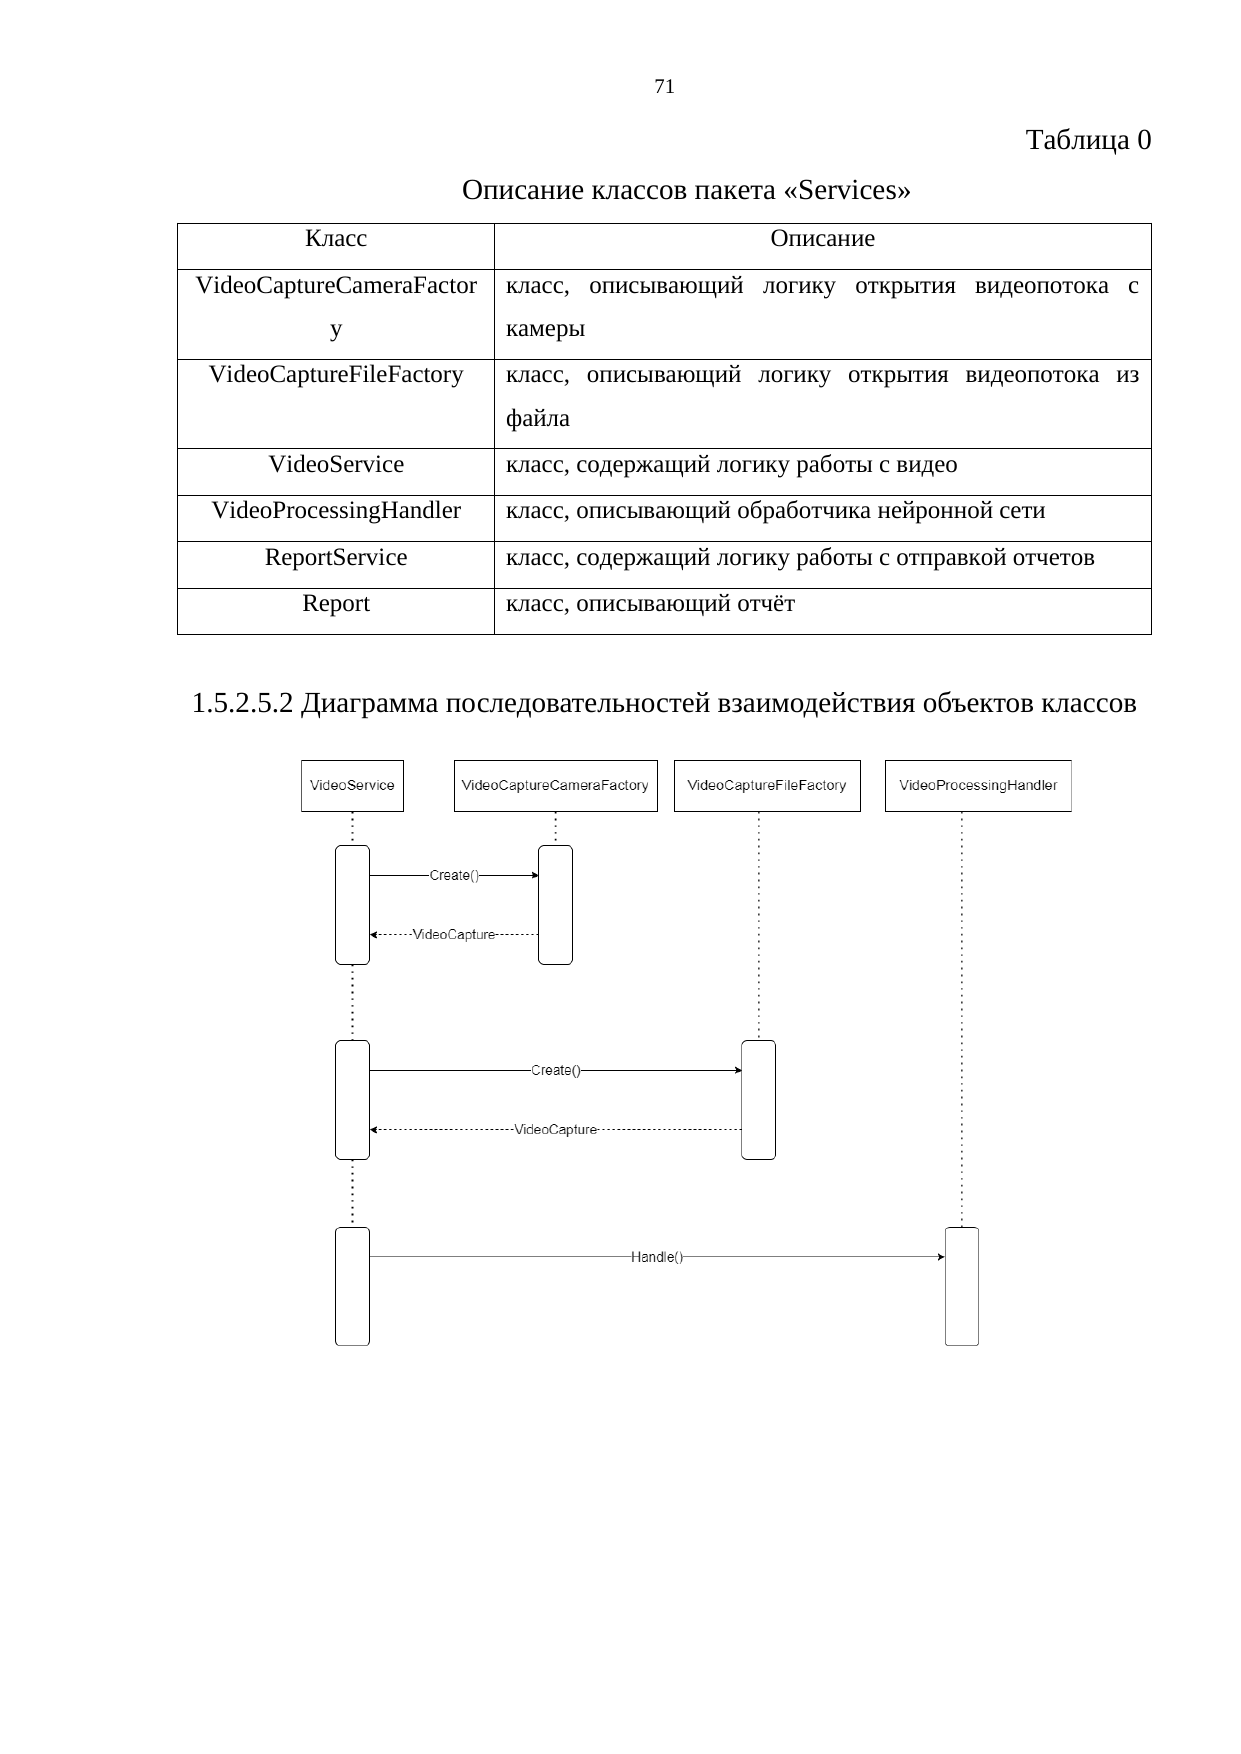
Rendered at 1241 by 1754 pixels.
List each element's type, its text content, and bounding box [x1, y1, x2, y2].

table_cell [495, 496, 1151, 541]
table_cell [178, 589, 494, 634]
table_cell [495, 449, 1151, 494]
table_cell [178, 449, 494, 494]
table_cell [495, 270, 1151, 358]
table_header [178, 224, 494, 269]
text 1.5.2.5.2 Диаграмма последовательностей взаимодействия объектов классов [177, 685, 1152, 719]
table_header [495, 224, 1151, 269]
picture [301, 760, 1072, 1346]
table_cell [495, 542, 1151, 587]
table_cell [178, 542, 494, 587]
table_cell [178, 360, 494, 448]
text Описание классов пакета «Services» [177, 172, 1152, 206]
text Таблица 0 [177, 122, 1152, 155]
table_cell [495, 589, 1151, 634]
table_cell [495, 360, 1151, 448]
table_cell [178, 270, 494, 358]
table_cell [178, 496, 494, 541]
